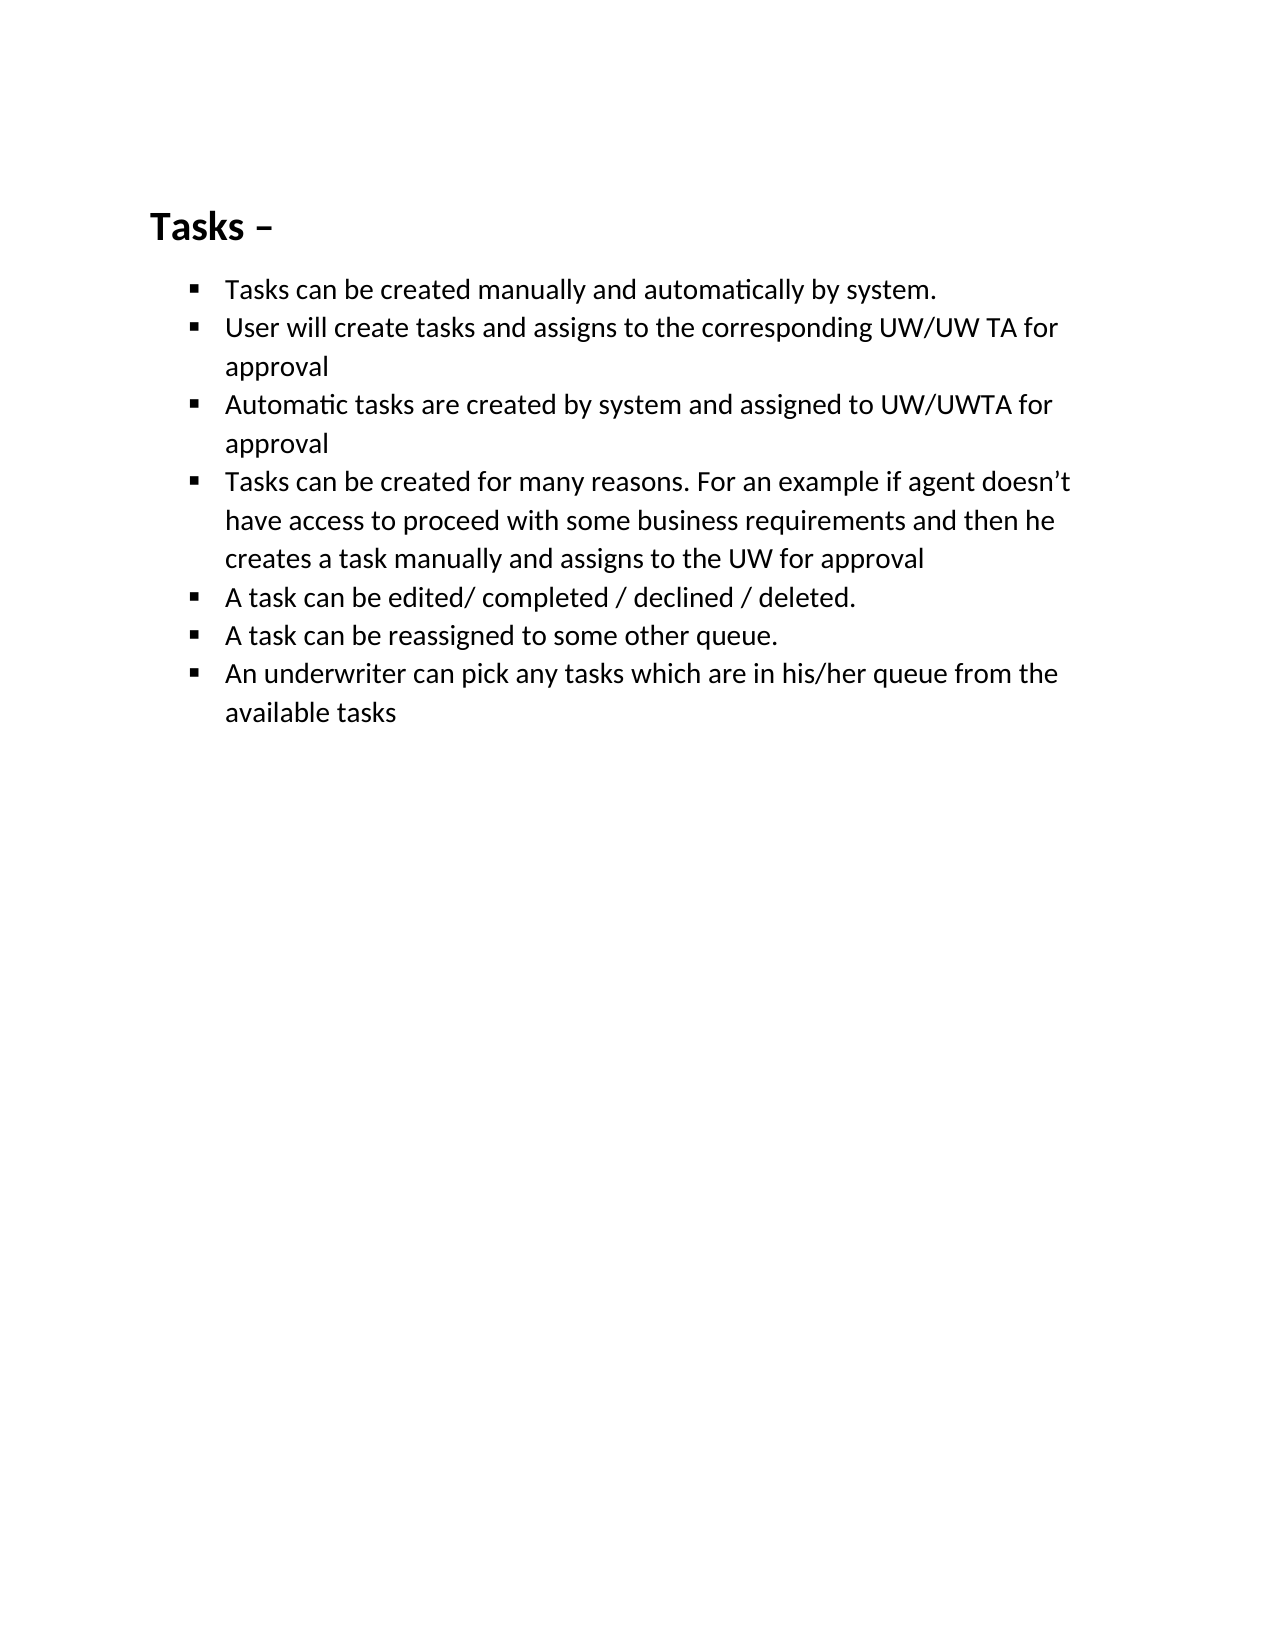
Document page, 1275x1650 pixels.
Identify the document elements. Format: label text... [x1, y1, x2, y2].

list An underwriter can pick any tasks which are in his/her queue from the available tasks [187, 656, 1125, 729]
list Tasks can be created for many reasons. For an example if agent doesn’t have access to proceed with some business requirements and then he creates a task manually and assigns to the UW for approval [187, 463, 1125, 576]
list Tasks can be created manually and automatically by system. [187, 271, 1125, 307]
list Automatic tasks are created by system and assigned to UW/UWTA for approval [187, 386, 1125, 461]
list A task can be reassigned to some other queue. [187, 617, 1125, 653]
text Tasks – [150, 199, 1125, 250]
list User will create tasks and assigns to the corresponding UW/UW TA for approval [187, 309, 1125, 384]
list A task can be edited/ completed / declined / deleted. [187, 579, 1125, 614]
